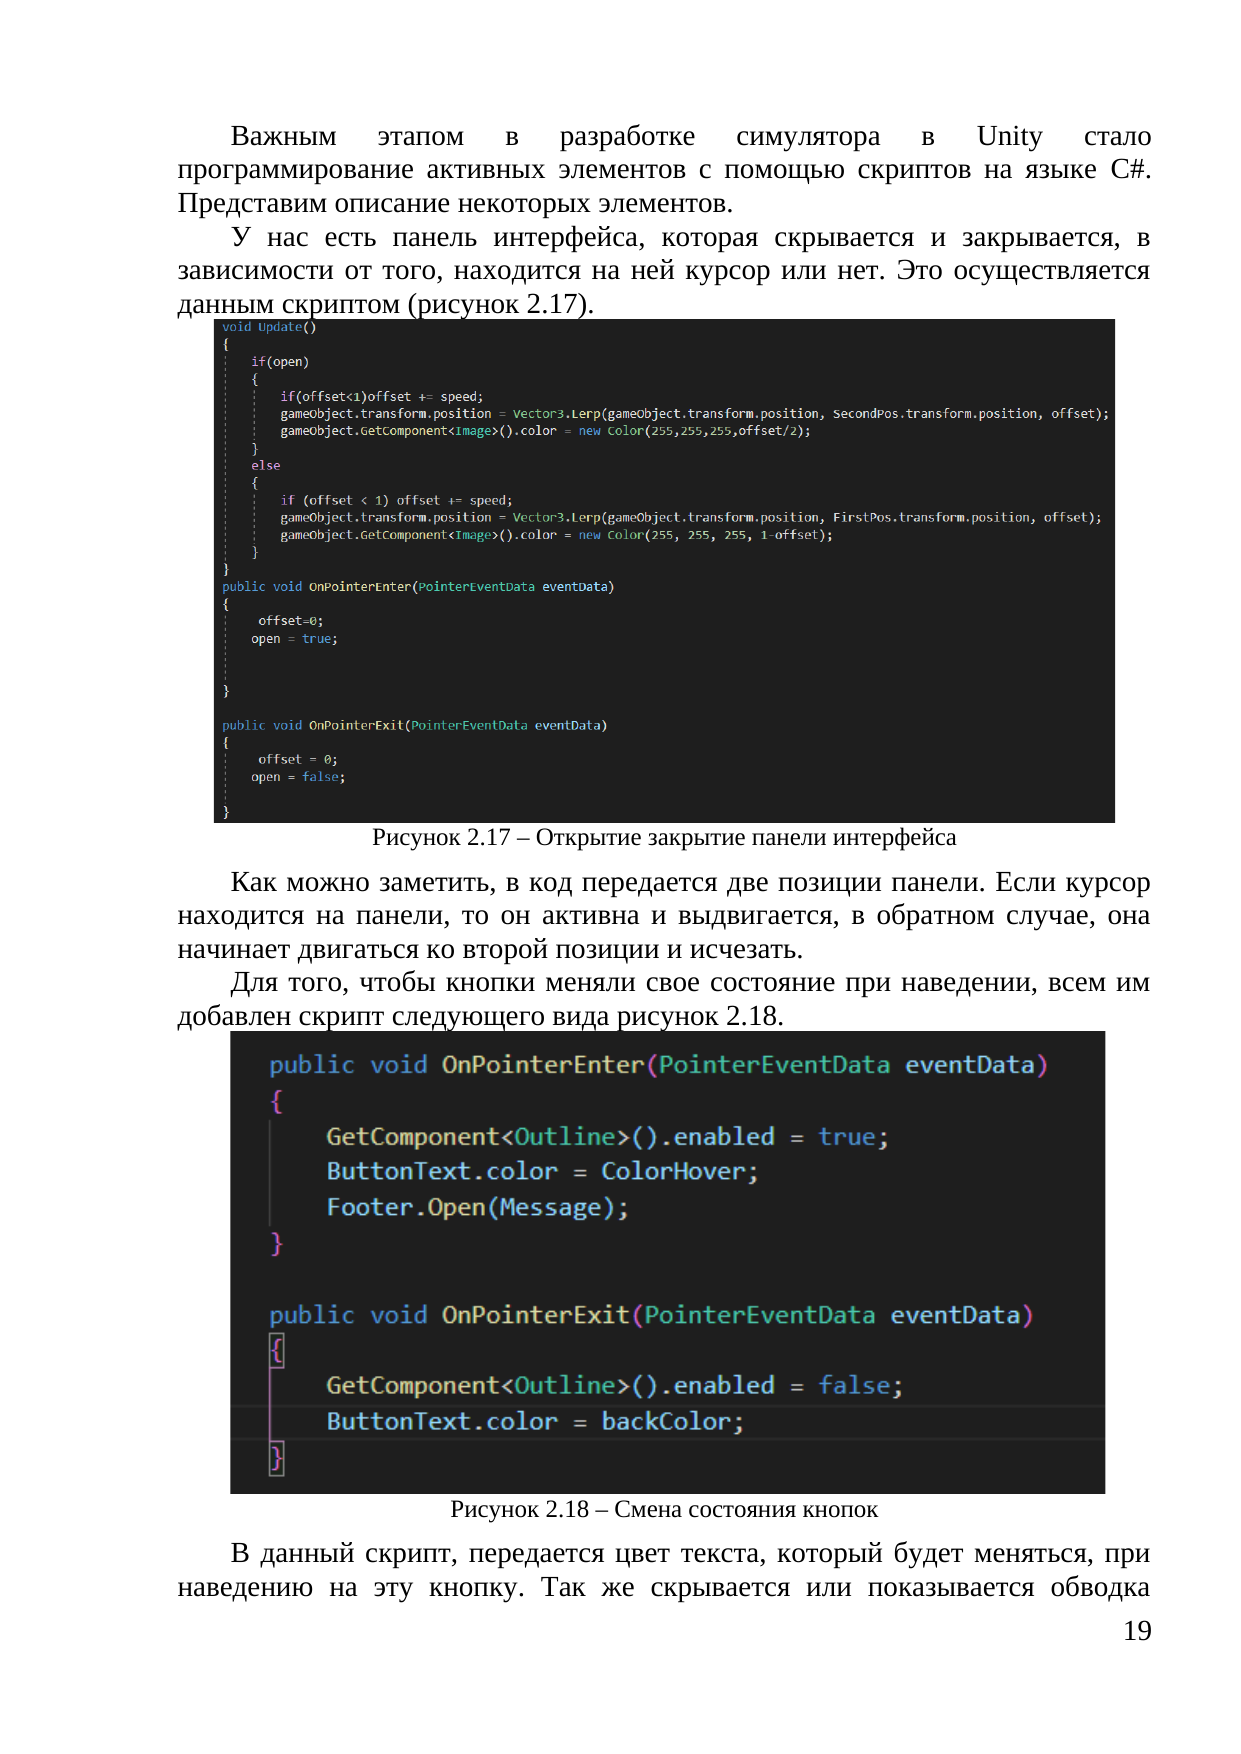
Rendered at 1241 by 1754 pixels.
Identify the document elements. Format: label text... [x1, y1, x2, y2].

picture [230, 1031, 1106, 1494]
text Рисунок 2.18 – Смена состояния кнопок [177, 1494, 1152, 1523]
picture [213, 319, 1116, 823]
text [177, 1535, 1152, 1602]
text Как можно заметить, в код передается две позиции панели. Если курсор находится на панели, то он активна и выдвигается, в обратном случае, она начинает двигаться ко второй позиции и исчезать. [177, 864, 1152, 964]
text Для того, чтобы кнопки меняли свое состояние при наведении, всем им добавлен скрипт следующего вида рисунок 2.18. [177, 964, 1152, 1031]
text Важным этапом в разработке симулятора в Unity стало программирование активных элементов с помощью скриптов на языке C#. Представим описание некоторых элементов. [177, 118, 1152, 219]
text У нас есть панель интерфейса, которая скрывается и закрывается, в зависимости от того, находится на ней курсор или нет. Это осуществляется данным скриптом (рисунок 2.17). [177, 219, 1152, 319]
text Рисунок 2.17 – Открытие закрытие панели интерфейса [177, 822, 1152, 851]
